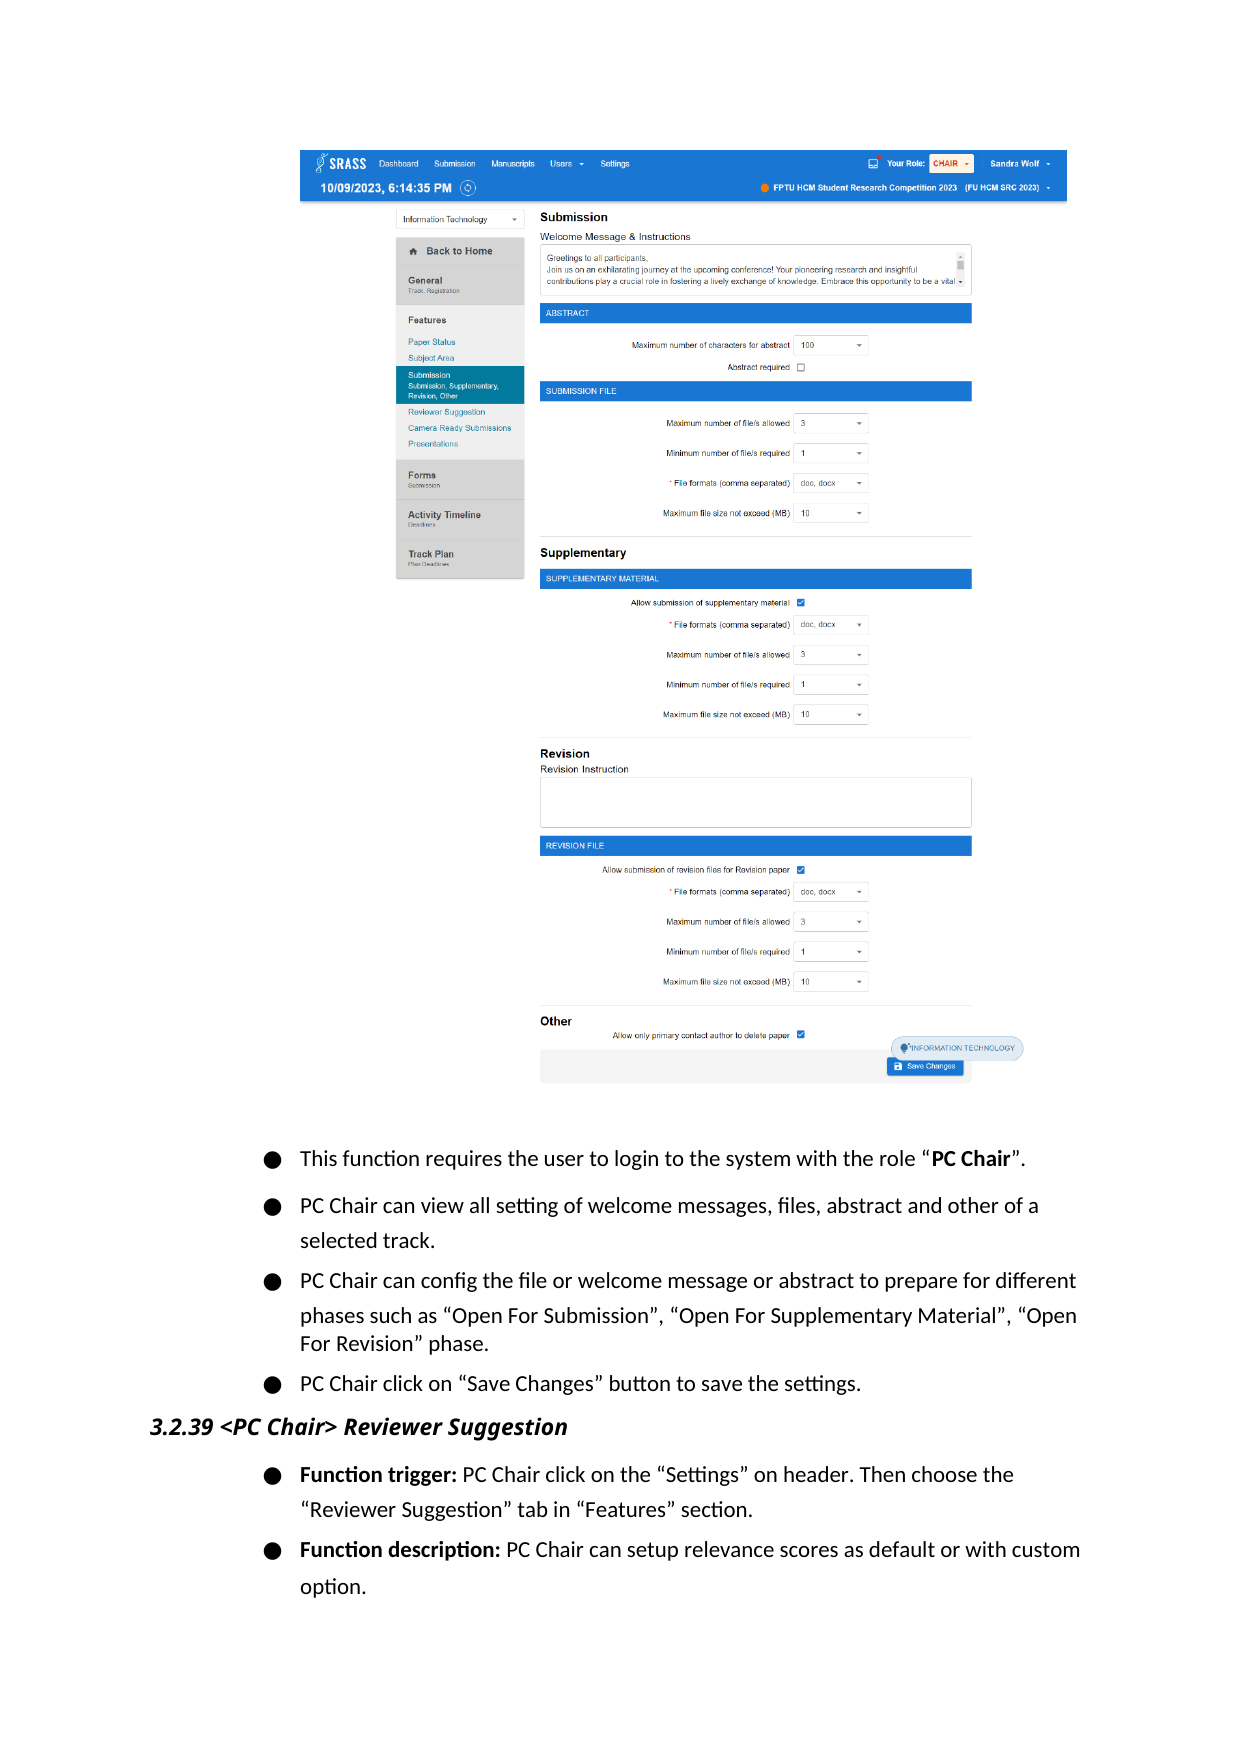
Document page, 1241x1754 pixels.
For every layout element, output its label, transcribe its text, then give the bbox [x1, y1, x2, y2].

list PC Chair can view all setting of welcome messages, files, abstract and other of a selected track. [262, 1179, 1093, 1254]
subtitle 3.2.39 <PC Chair> Reviewer Suggestion [150, 1411, 1093, 1442]
list Function description: PC Chair can setup relevance scores as default or with custom option. [262, 1523, 1093, 1600]
list This function requires the user to login to the system with the role “PC Chair”. [262, 1132, 1093, 1179]
picture [300, 150, 1067, 1099]
list PC Chair click on “Save Changes” button to save the settings. [262, 1357, 1093, 1404]
list PC Chair can config the file or welcome message or abstract to prepare for different phases such as “Open For Submission”, “Open For Supplementary Material”, “Open For Revision” phase. [262, 1254, 1093, 1357]
list Function trigger: PC Chair click on the “Settings” on header. Then choose the “Reviewer Suggestion” tab in “Features” section. [262, 1448, 1093, 1523]
